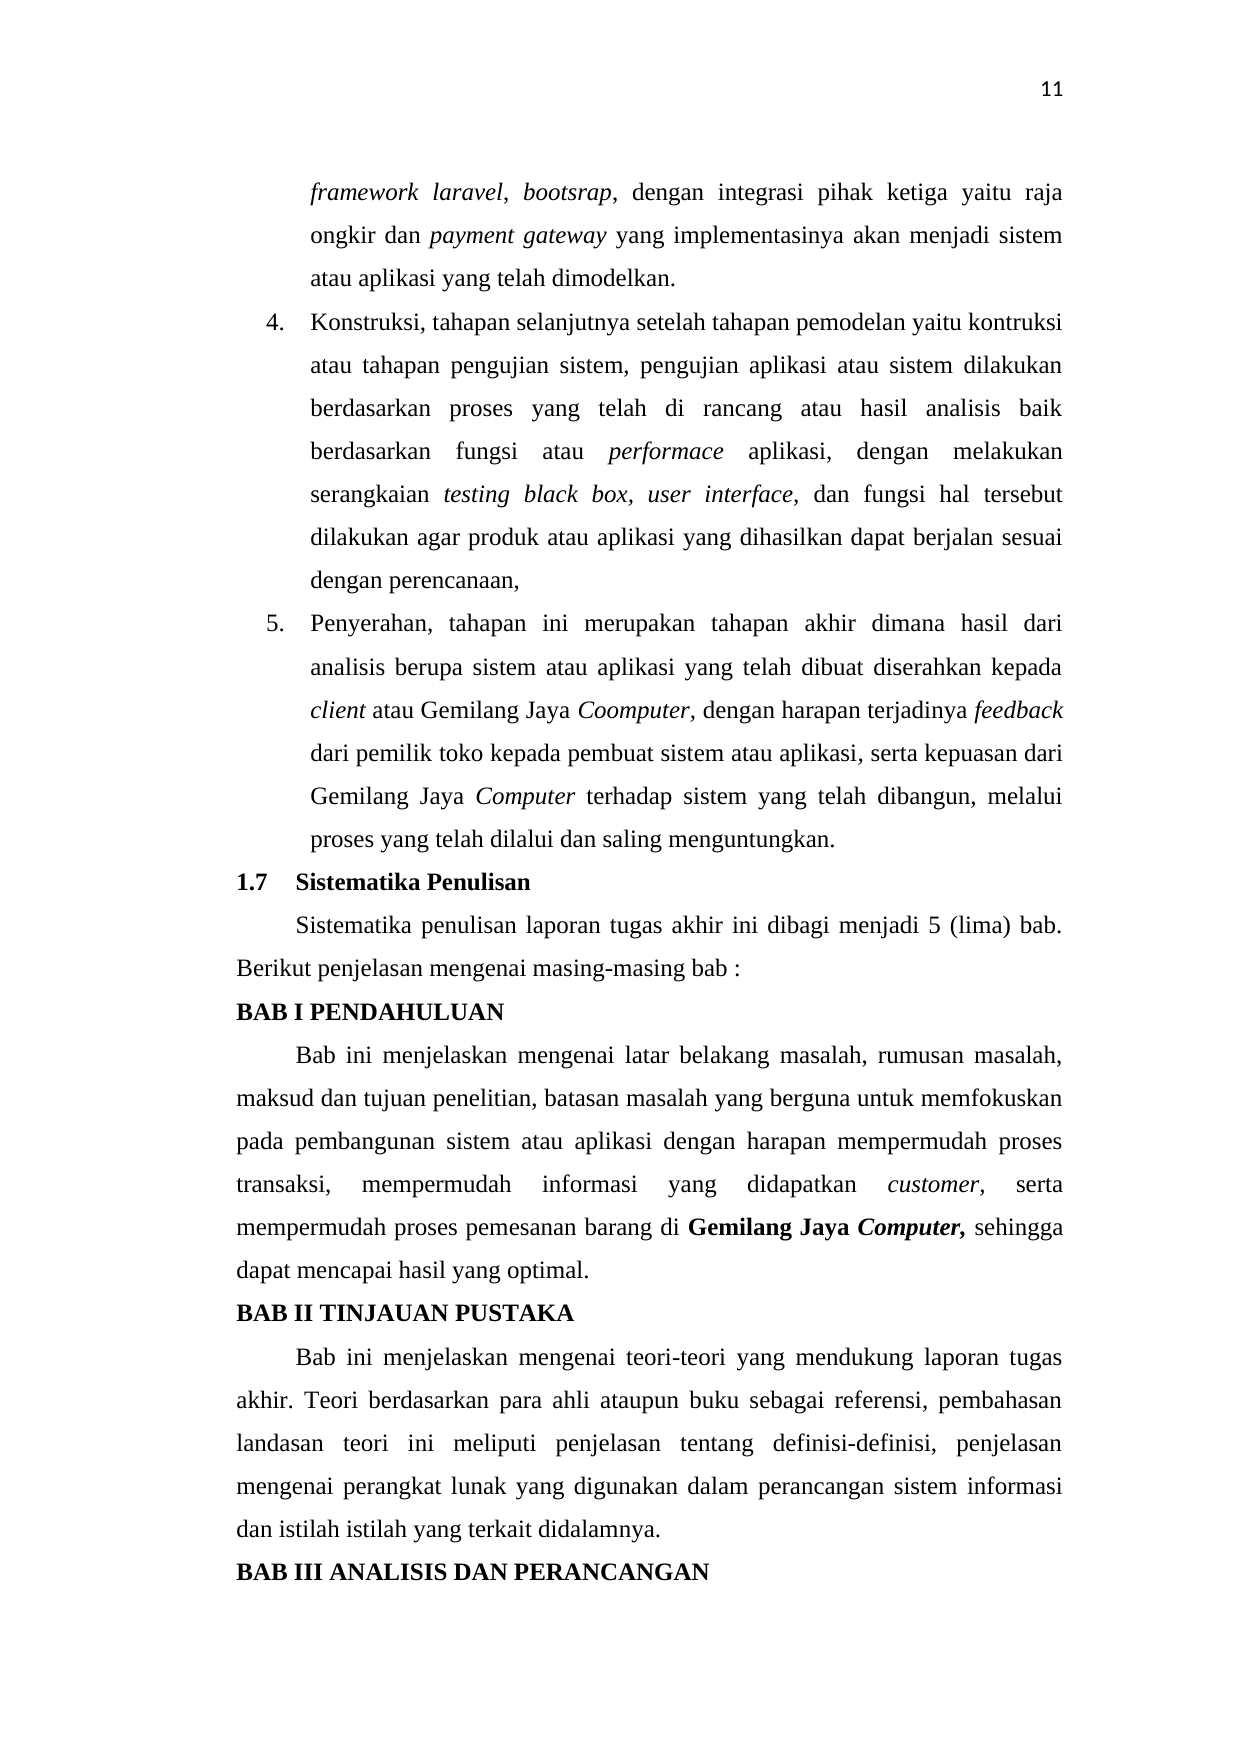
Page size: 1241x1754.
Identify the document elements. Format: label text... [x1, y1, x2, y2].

text BAB II TINJAUAN PUSTAKA [236, 1298, 1063, 1327]
text 5. Penyerahan, tahapan ini merupakan tahapan akhir dimana hasil dari analisis berupa sistem atau aplikasi yang telah dibuat diserahkan kepada client atau Gemilang Jaya Coomputer, dengan harapan terjadinya feedback dari pemilik toko kepada pembuat sistem atau aplikasi, serta kepuasan dari Gemilang Jaya Computer terhadap sistem yang telah dibangun, melalui proses yang telah dilalui dan saling menguntungkan. [266, 608, 1063, 853]
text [266, 177, 1063, 292]
text Bab ini menjelaskan mengenai latar belakang masalah, rumusan masalah, maksud dan tujuan penelitian, batasan masalah yang berguna untuk memfokuskan pada pembangunan sistem atau aplikasi dengan harapan mempermudah proses transaksi, mempermudah informasi yang didapatkan customer, serta mempermudah proses pemesanan barang di Gemilang Jaya Computer, sehingga dapat mencapai hasil yang optimal. [236, 1040, 1063, 1284]
text Sistematika penulisan laporan tugas akhir ini dibagi menjadi 5 (lima) bab. Berikut penjelasan mengenai masing-masing bab : [236, 910, 1063, 982]
text Bab ini menjelaskan mengenai teori-teori yang mendukung laporan tugas akhir. Teori berdasarkan para ahli ataupun buku sebagai referensi, pembahasan landasan teori ini meliputi penjelasan tentang definisi-definisi, penjelasan mengenai perangkat lunak yang digunakan dalam perancangan sistem informasi dan istilah istilah yang terkait didalamnya. [236, 1342, 1063, 1543]
subtitle Sistematika Penulisan [236, 867, 1063, 896]
text 4. Konstruksi, tahapan selanjutnya setelah tahapan pemodelan yaitu kontruksi atau tahapan pengujian sistem, pengujian aplikasi atau sistem dilakukan berdasarkan proses yang telah di rancang atau hasil analisis baik berdasarkan fungsi atau performace aplikasi, dengan melakukan serangkaian testing black box, user interface, dan fungsi hal tersebut dilakukan agar produk atau aplikasi yang dihasilkan dapat berjalan sesuai dengan perencanaan, [266, 307, 1063, 594]
text BAB I PENDAHULUAN [236, 997, 1063, 1025]
text BAB III ANALISIS DAN PERANCANGAN [236, 1557, 1063, 1586]
